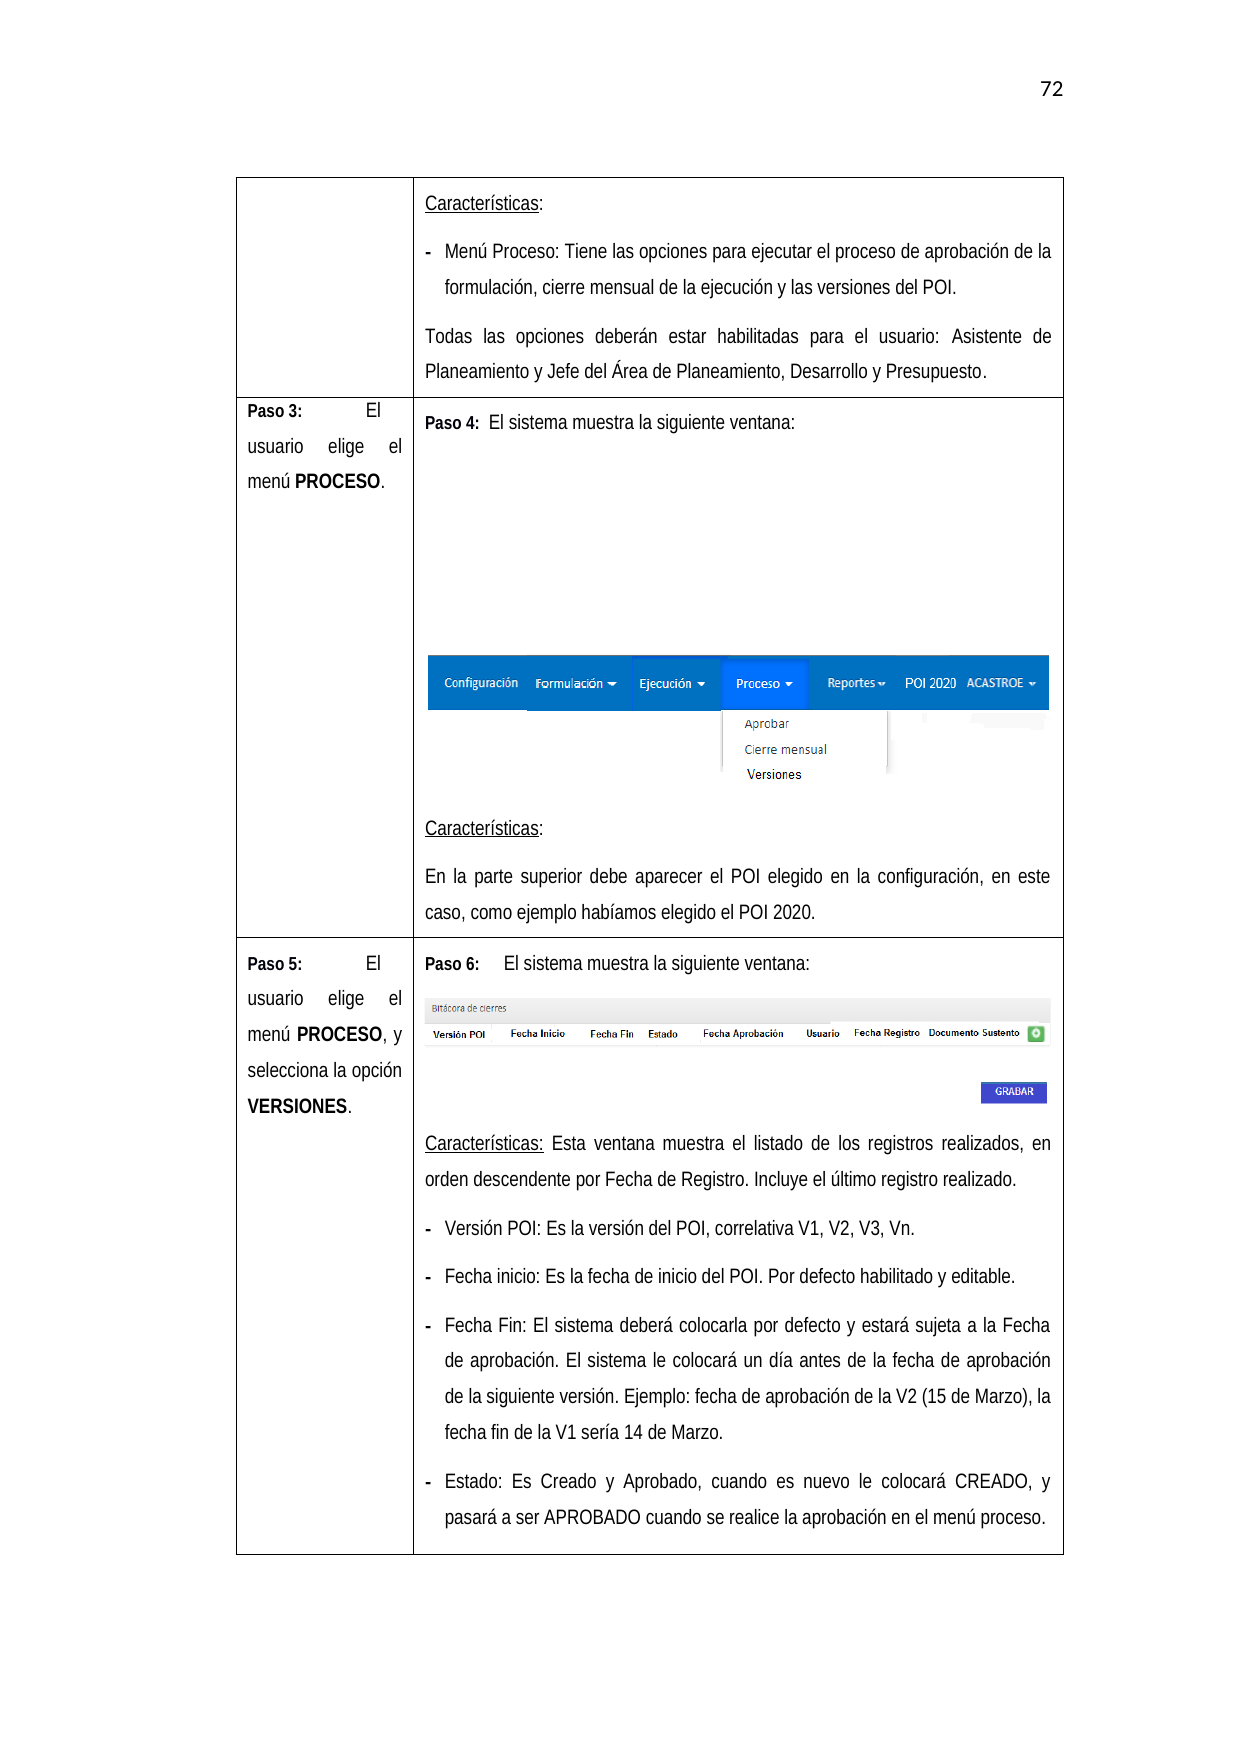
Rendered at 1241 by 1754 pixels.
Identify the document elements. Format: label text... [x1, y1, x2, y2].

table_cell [237, 938, 413, 1554]
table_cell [414, 178, 1063, 397]
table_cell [237, 178, 413, 397]
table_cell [414, 938, 1063, 1554]
table_cell El usuario elige el menú PROCESO. [237, 398, 413, 937]
picture [424, 998, 1051, 1106]
picture [424, 652, 1050, 790]
table_cell El sistema muestra la siguiente ventana: Características: En la parte superior debe aparecer el POI elegido en la configuración, en este caso, como ejemplo habíamos elegido el POI 2020. [414, 398, 1063, 937]
